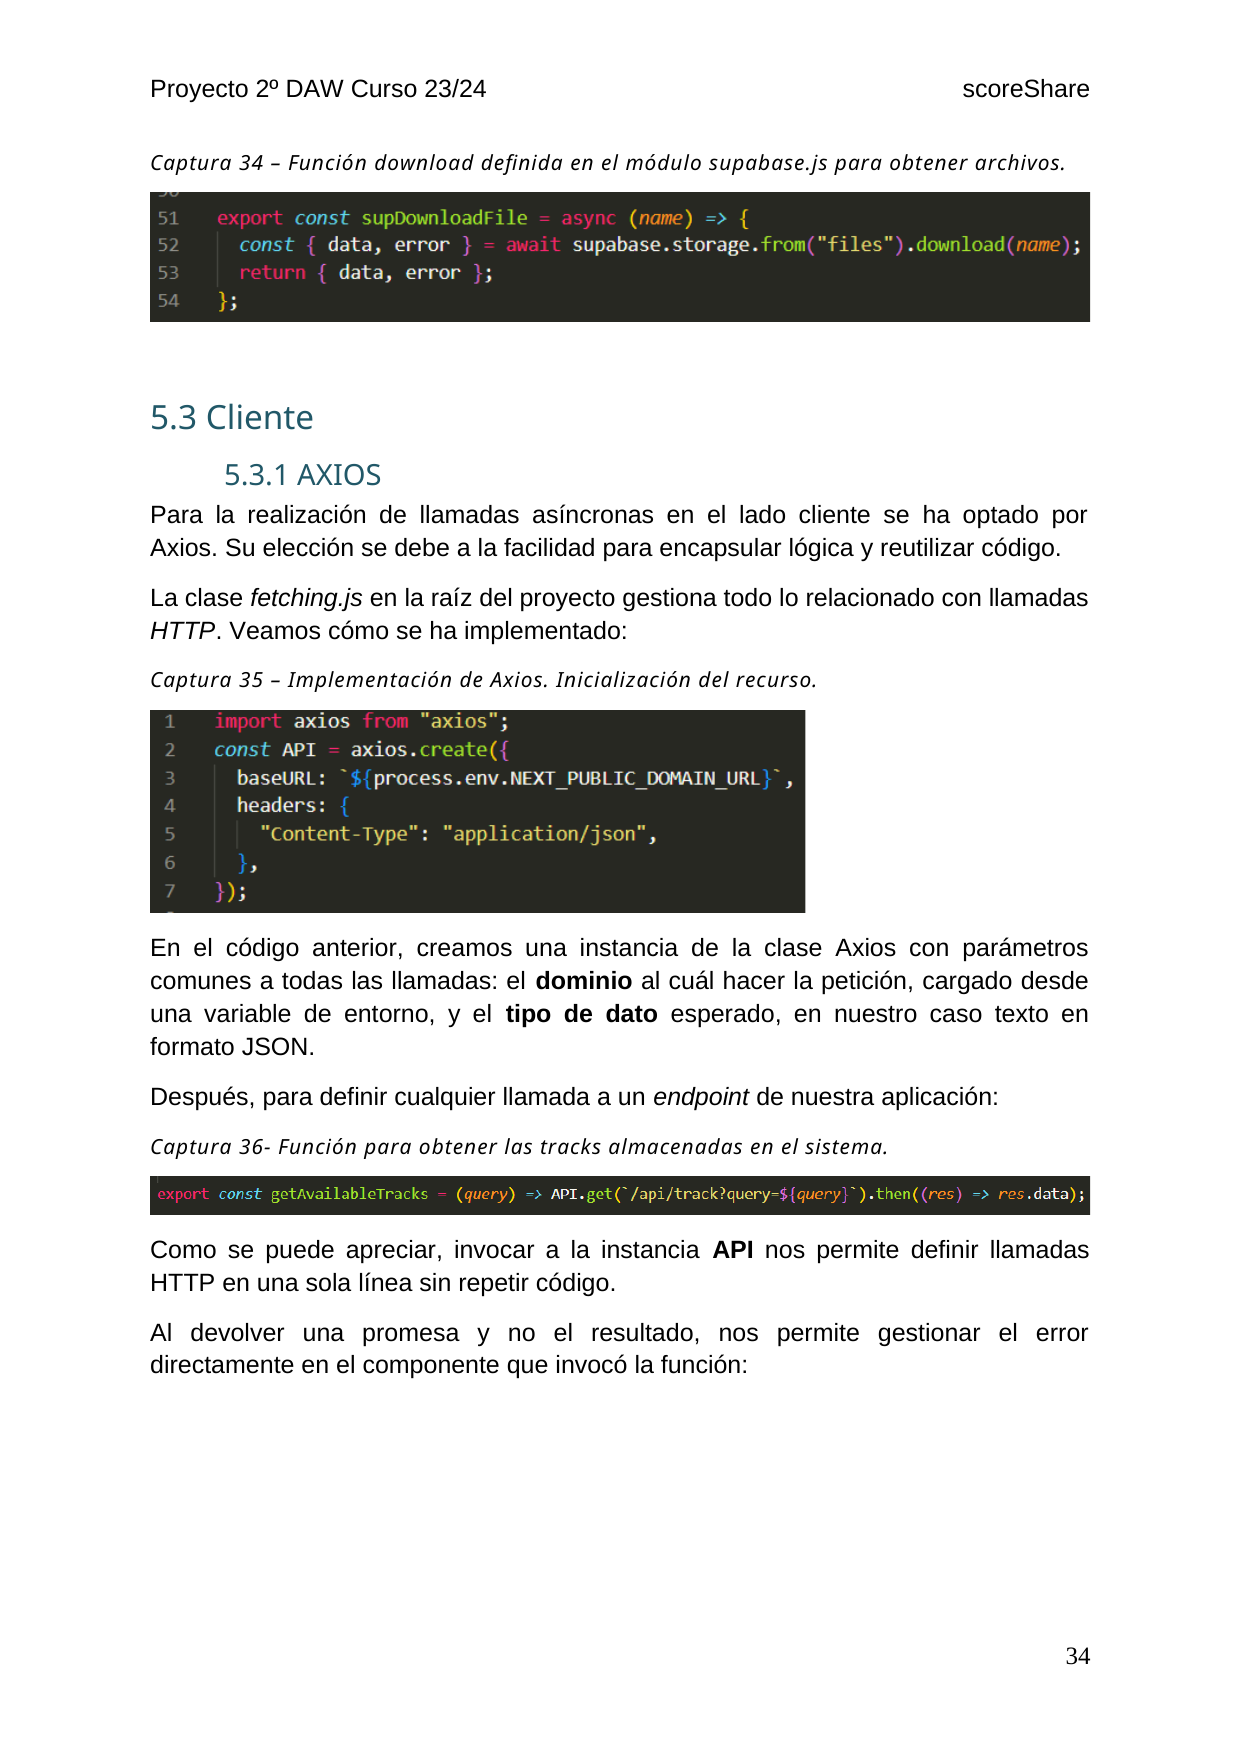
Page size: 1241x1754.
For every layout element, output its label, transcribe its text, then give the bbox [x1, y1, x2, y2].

text Después, para definir cualquier llamada a un endpoint de nuestra aplicación: [150, 1082, 1090, 1111]
picture [150, 1176, 1091, 1215]
subtitle 5.3.1 AXIOS [150, 454, 1090, 494]
text En el código anterior, creamos una instancia de la clase Axios con parámetros comunes a todas las llamadas: el dominio al cuál hacer la petición, cargado desde una variable de entorno, y el tipo de dato esperado, en nuestro caso texto en formato JSON. [150, 933, 1090, 1061]
text Captura 35 – Implementación de Axios. Inicialización del recurso. [150, 665, 1090, 694]
text Para la realización de llamadas asíncronas en el lado cliente se ha optado por Axios. Su elección se debe a la facilidad para encapsular lógica y reutilizar código. [150, 500, 1090, 562]
text Captura 36- Función para obtener las tracks almacenadas en el sistema. [150, 1132, 1090, 1160]
picture [150, 192, 1091, 322]
text Captura 34 – Función download definida en el módulo supabase.js para obtener archivos. [150, 148, 1090, 176]
subtitle 5.3 Cliente [150, 394, 1090, 439]
text Al devolver una promesa y no el resultado, nos permite gestionar el error directamente en el componente que invocó la función: [150, 1317, 1090, 1379]
text Como se puede apreciar, invocar a la instancia API nos permite definir llamadas HTTP en una sola línea sin repetir código. [150, 1235, 1090, 1297]
picture [150, 710, 806, 913]
text La clase fetching.js en la raíz del proyecto gestiona todo lo relacionado con llamadas HTTP. Veamos cómo se ha implementado: [150, 583, 1090, 644]
